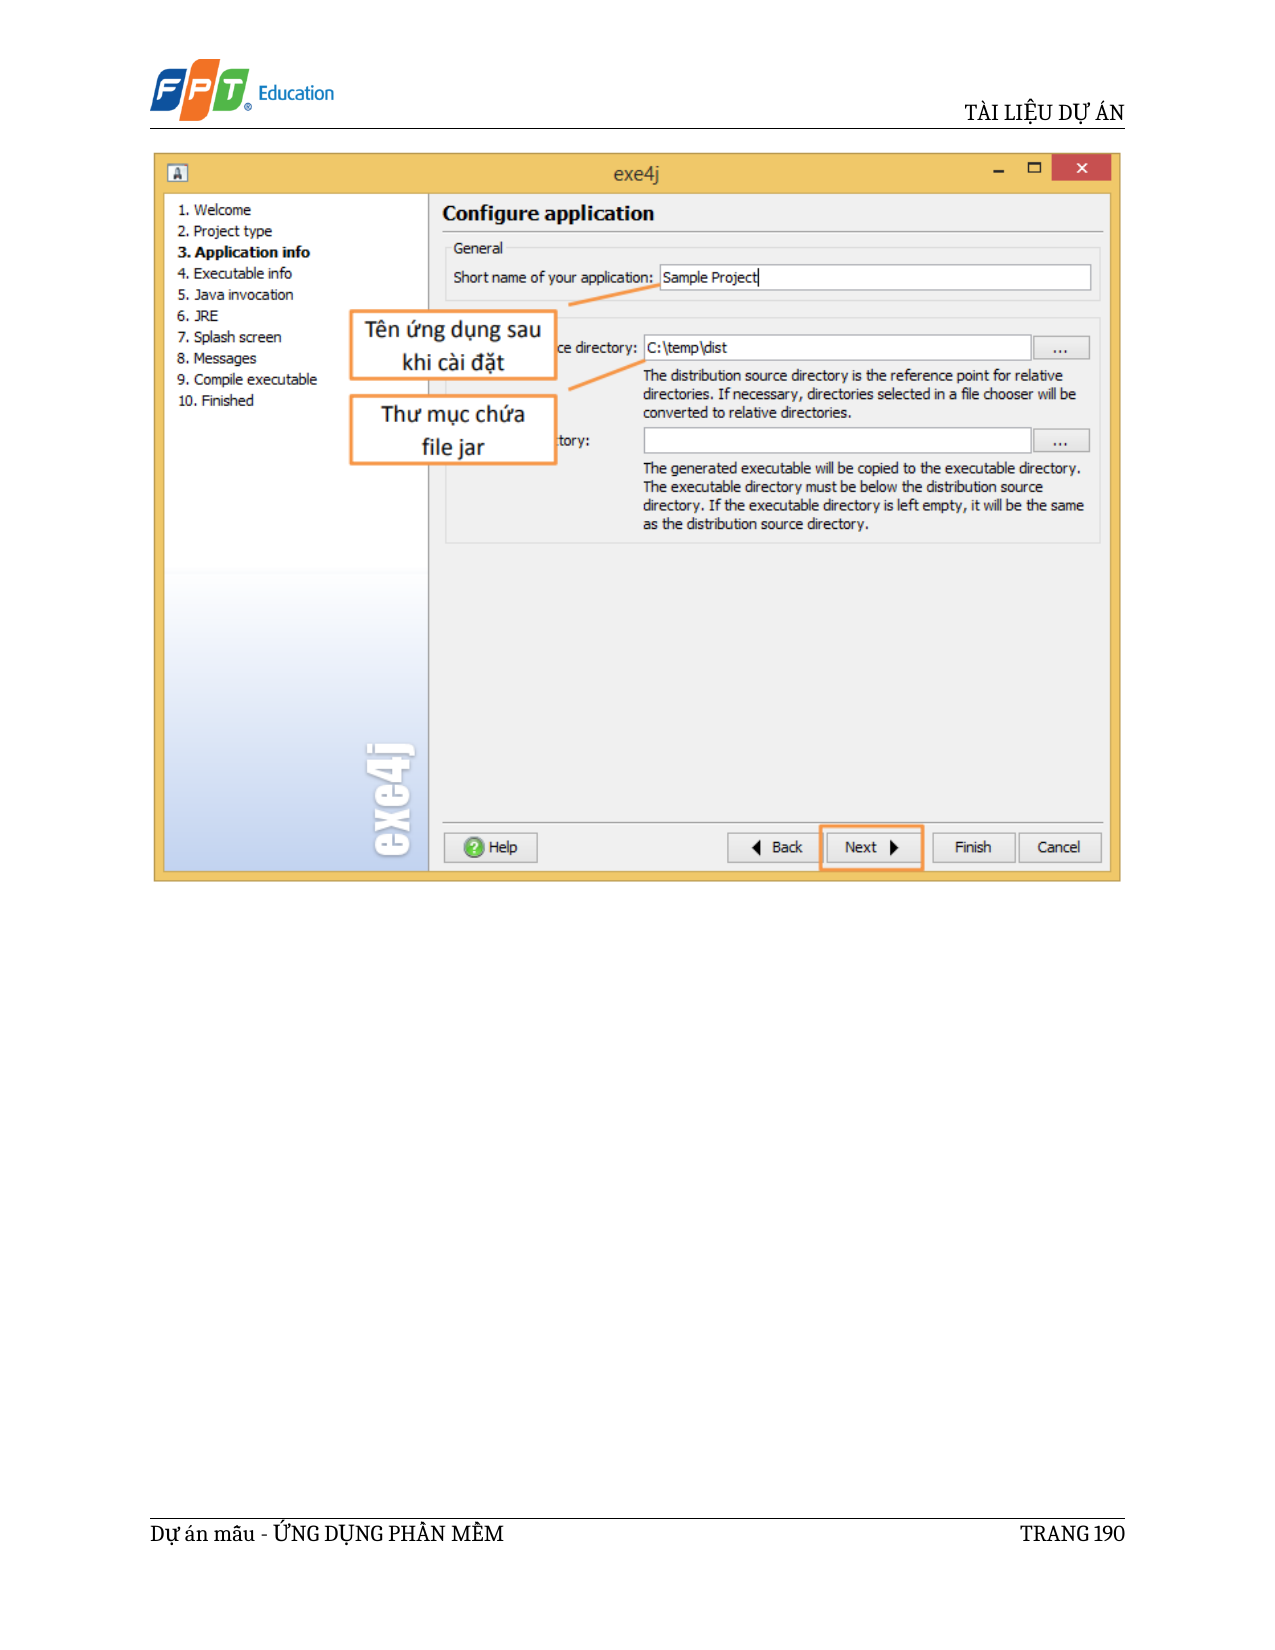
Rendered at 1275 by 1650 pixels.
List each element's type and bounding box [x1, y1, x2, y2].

picture [150, 59, 336, 121]
picture [150, 150, 1125, 887]
